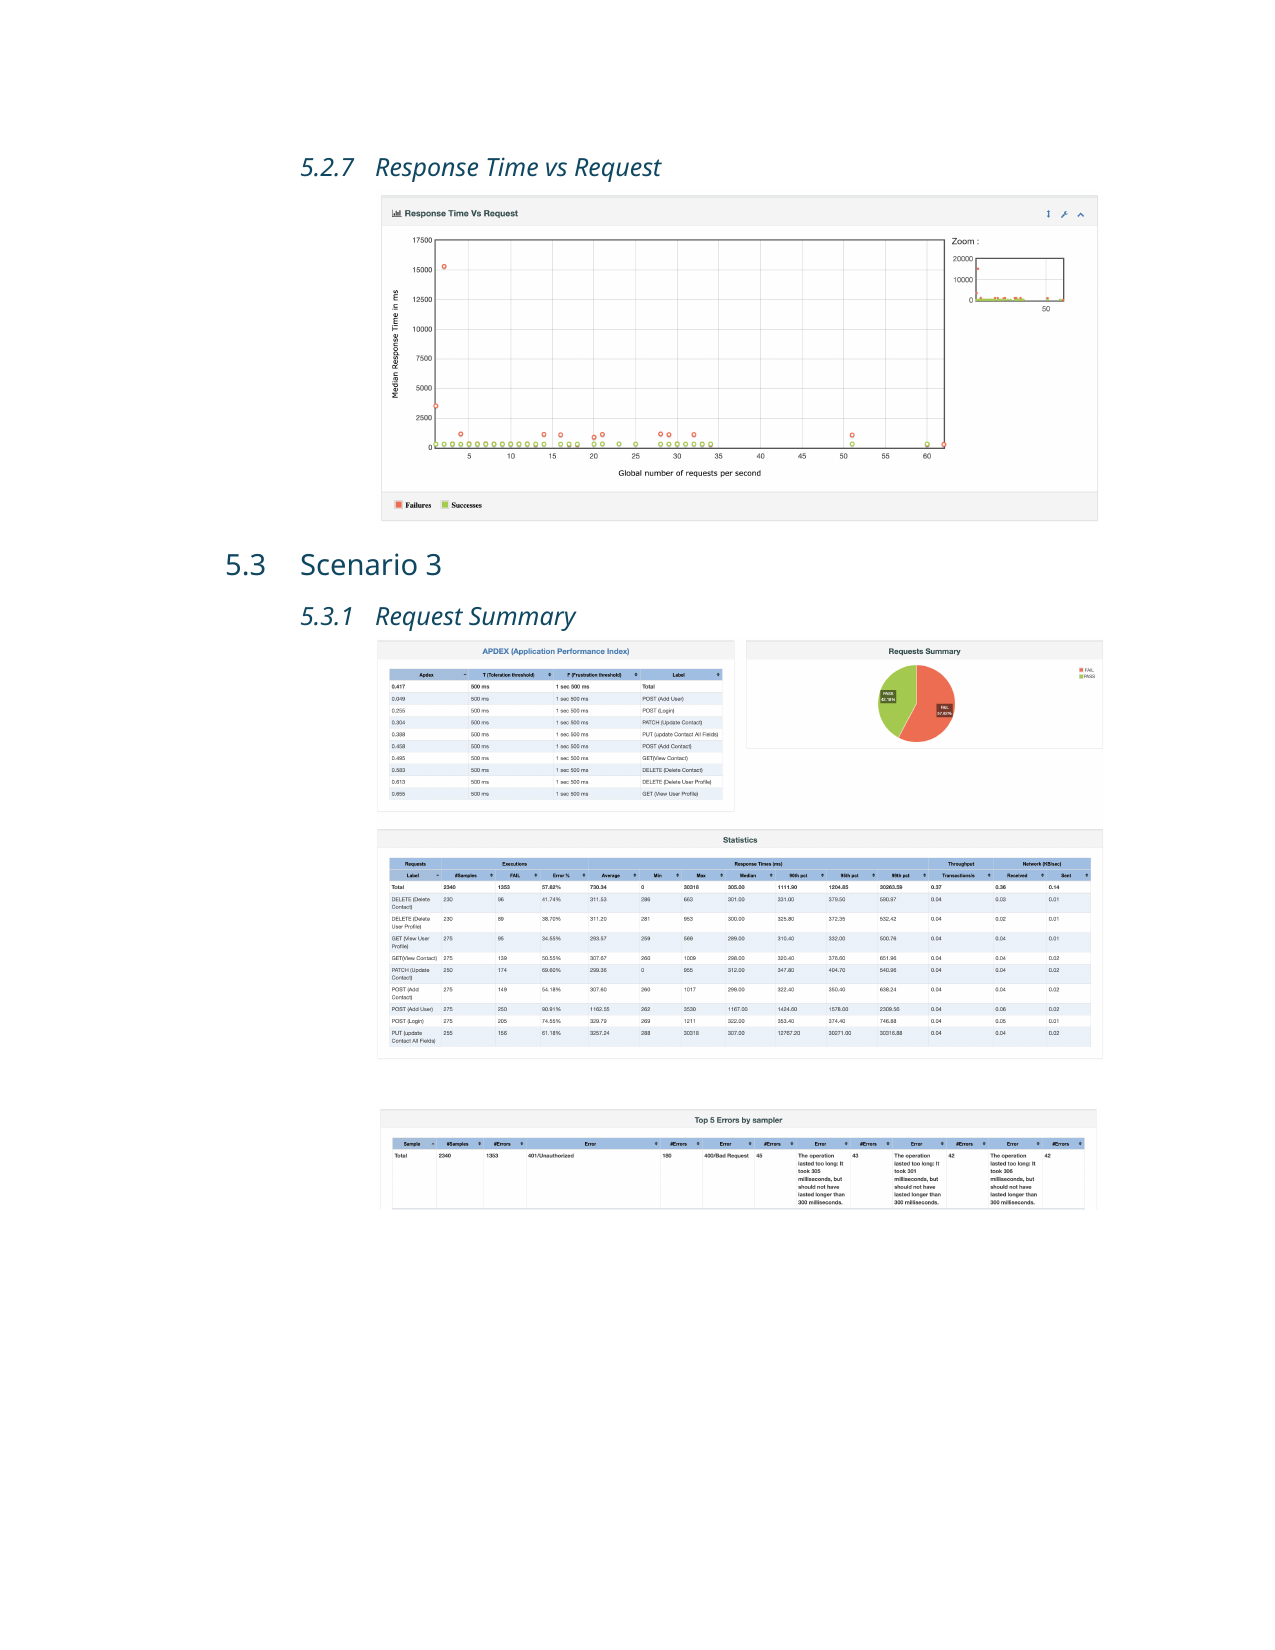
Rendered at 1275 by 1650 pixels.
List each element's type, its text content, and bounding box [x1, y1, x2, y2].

picture [375, 189, 1101, 523]
subtitle Scenario 3 [225, 544, 1125, 584]
picture [375, 637, 1104, 1062]
picture [375, 1106, 1101, 1210]
